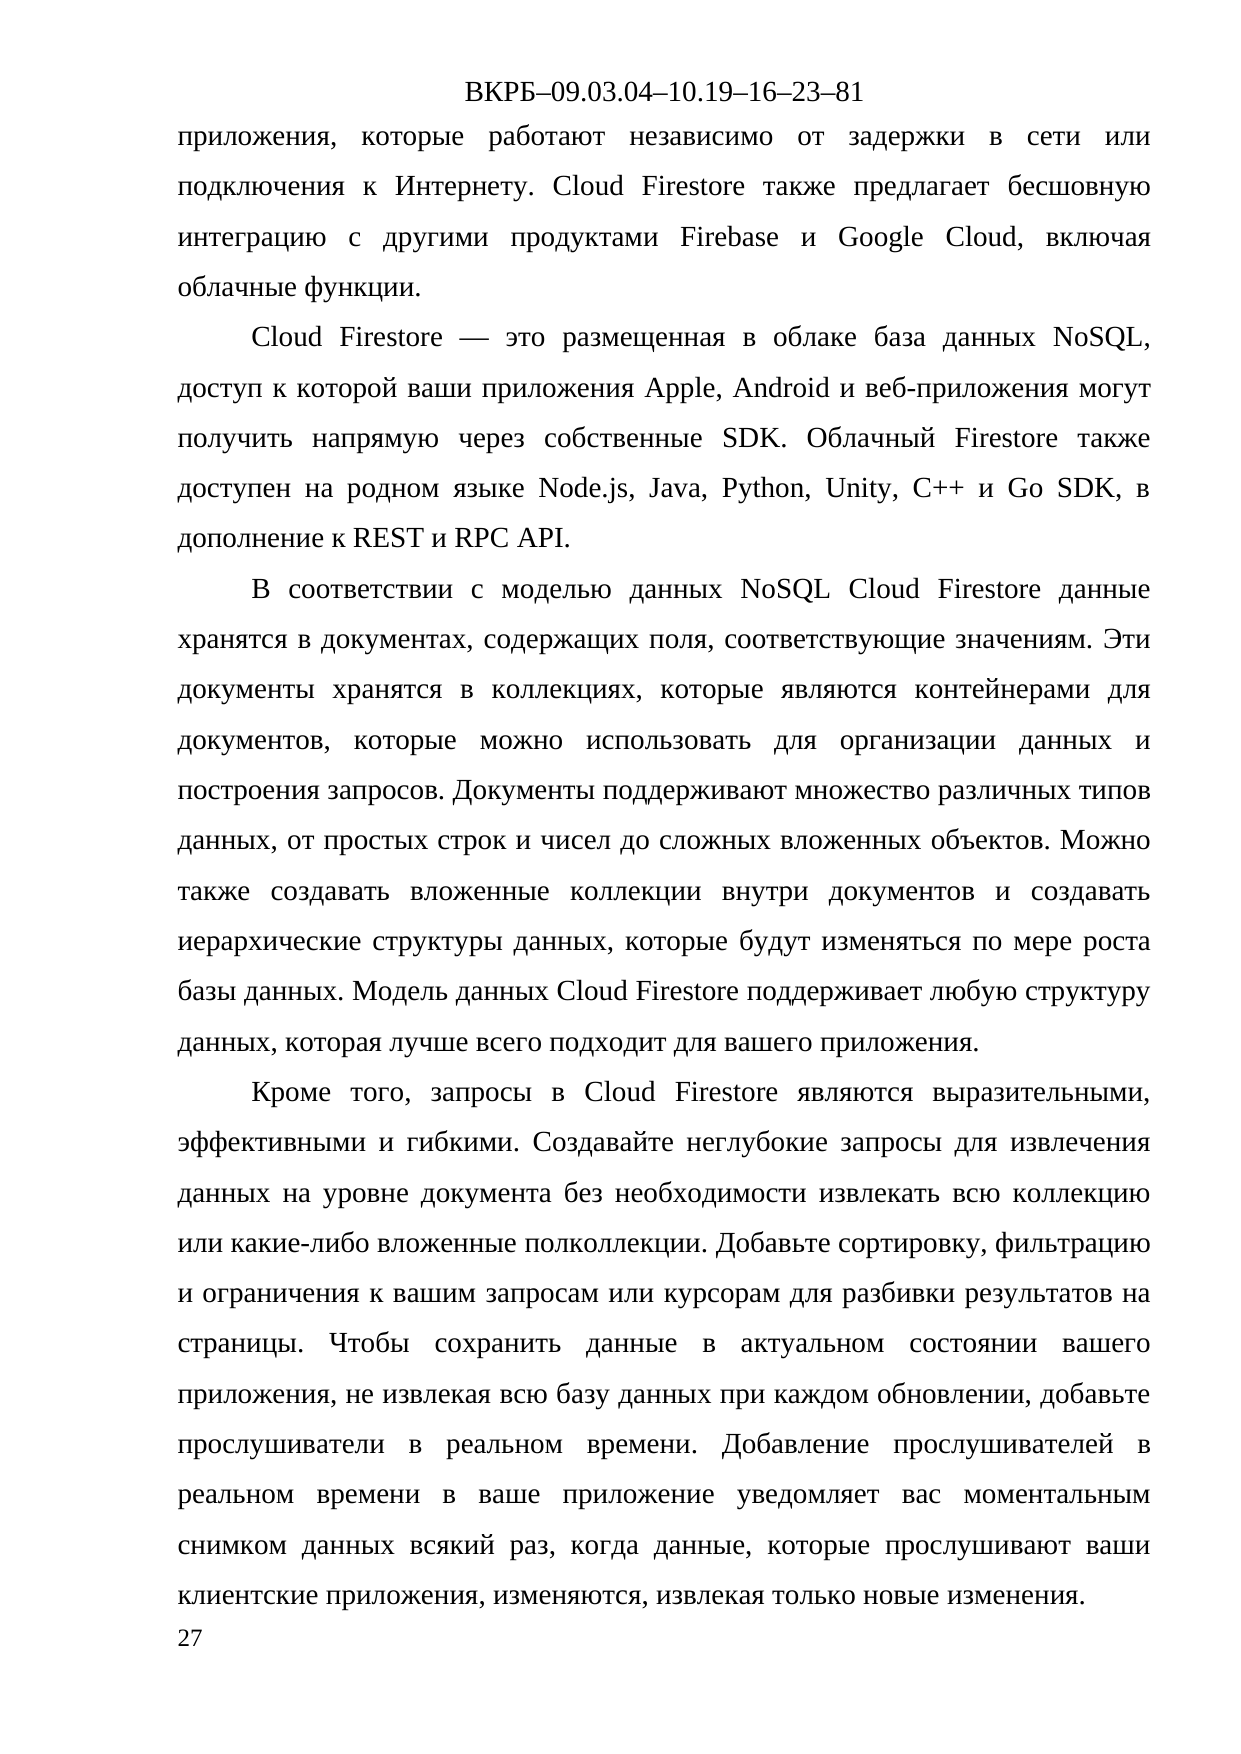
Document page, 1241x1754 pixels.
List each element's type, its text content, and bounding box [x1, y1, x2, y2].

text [177, 118, 1152, 303]
text В соответствии с моделью данных NoSQL Cloud Firestore данные хранятся в документах, содержащих поля, соответствующие значениям. Эти документы хранятся в коллекциях, которые являются контейнерами для документов, которые можно использовать для организации данных и построения запросов. Документы поддерживают множество различных типов данных, от простых строк и чисел до сложных вложенных объектов. Можно также создавать вложенные коллекции внутри документов и создавать иерархические структуры данных, которые будут изменяться по мере роста базы данных. Модель данных Cloud Firestore поддерживает любую структуру данных, которая лучше всего подходит для вашего приложения. [177, 571, 1152, 1057]
text Cloud Firestore — это размещенная в облаке база данных NoSQL, доступ к которой ваши приложения Apple, Android и веб-приложения могут получить напрямую через собственные SDK. Облачный Firestore также доступен на родном языке Node.js, Java, Python, Unity, C++ и Go SDK, в дополнение к REST и RPC API. [177, 319, 1152, 554]
text Кроме того, запросы в Cloud Firestore являются выразительными, эффективными и гибкими. Создавайте неглубокие запросы для извлечения данных на уровне документа без необходимости извлекать всю коллекцию или какие-либо вложенные полколлекции. Добавьте сортировку, фильтрацию и ограничения к вашим запросам или курсорам для разбивки результатов на страницы. Чтобы сохранить данные в актуальном состоянии вашего приложения, не извлекая всю базу данных при каждом обновлении, добавьте прослушиватели в реальном времени. Добавление прослушивателей в реальном времени в ваше приложение уведомляет вас моментальным снимком данных всякий раз, когда данные, которые прослушивают ваши клиентские приложения, изменяются, извлекая только новые изменения. [177, 1074, 1152, 1611]
